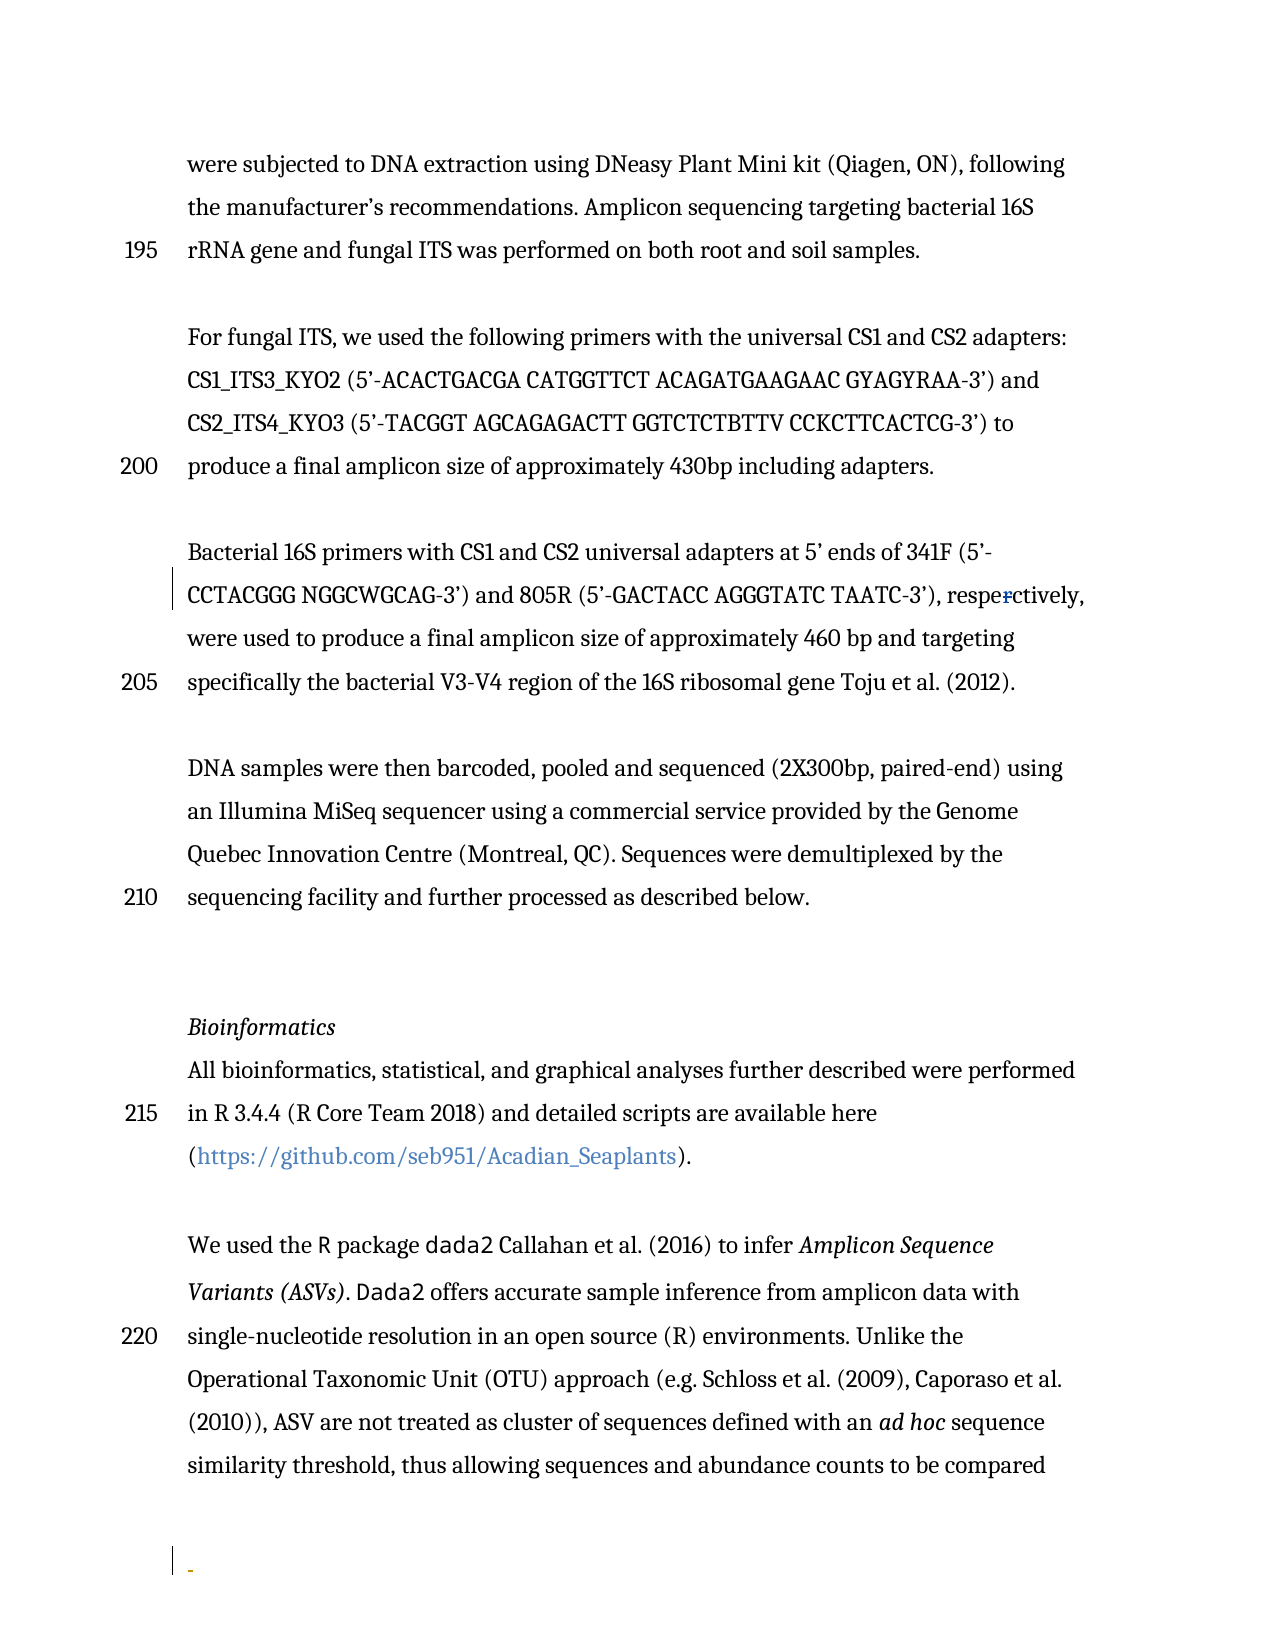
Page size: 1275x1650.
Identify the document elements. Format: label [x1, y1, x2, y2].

text [187, 150, 1088, 1480]
